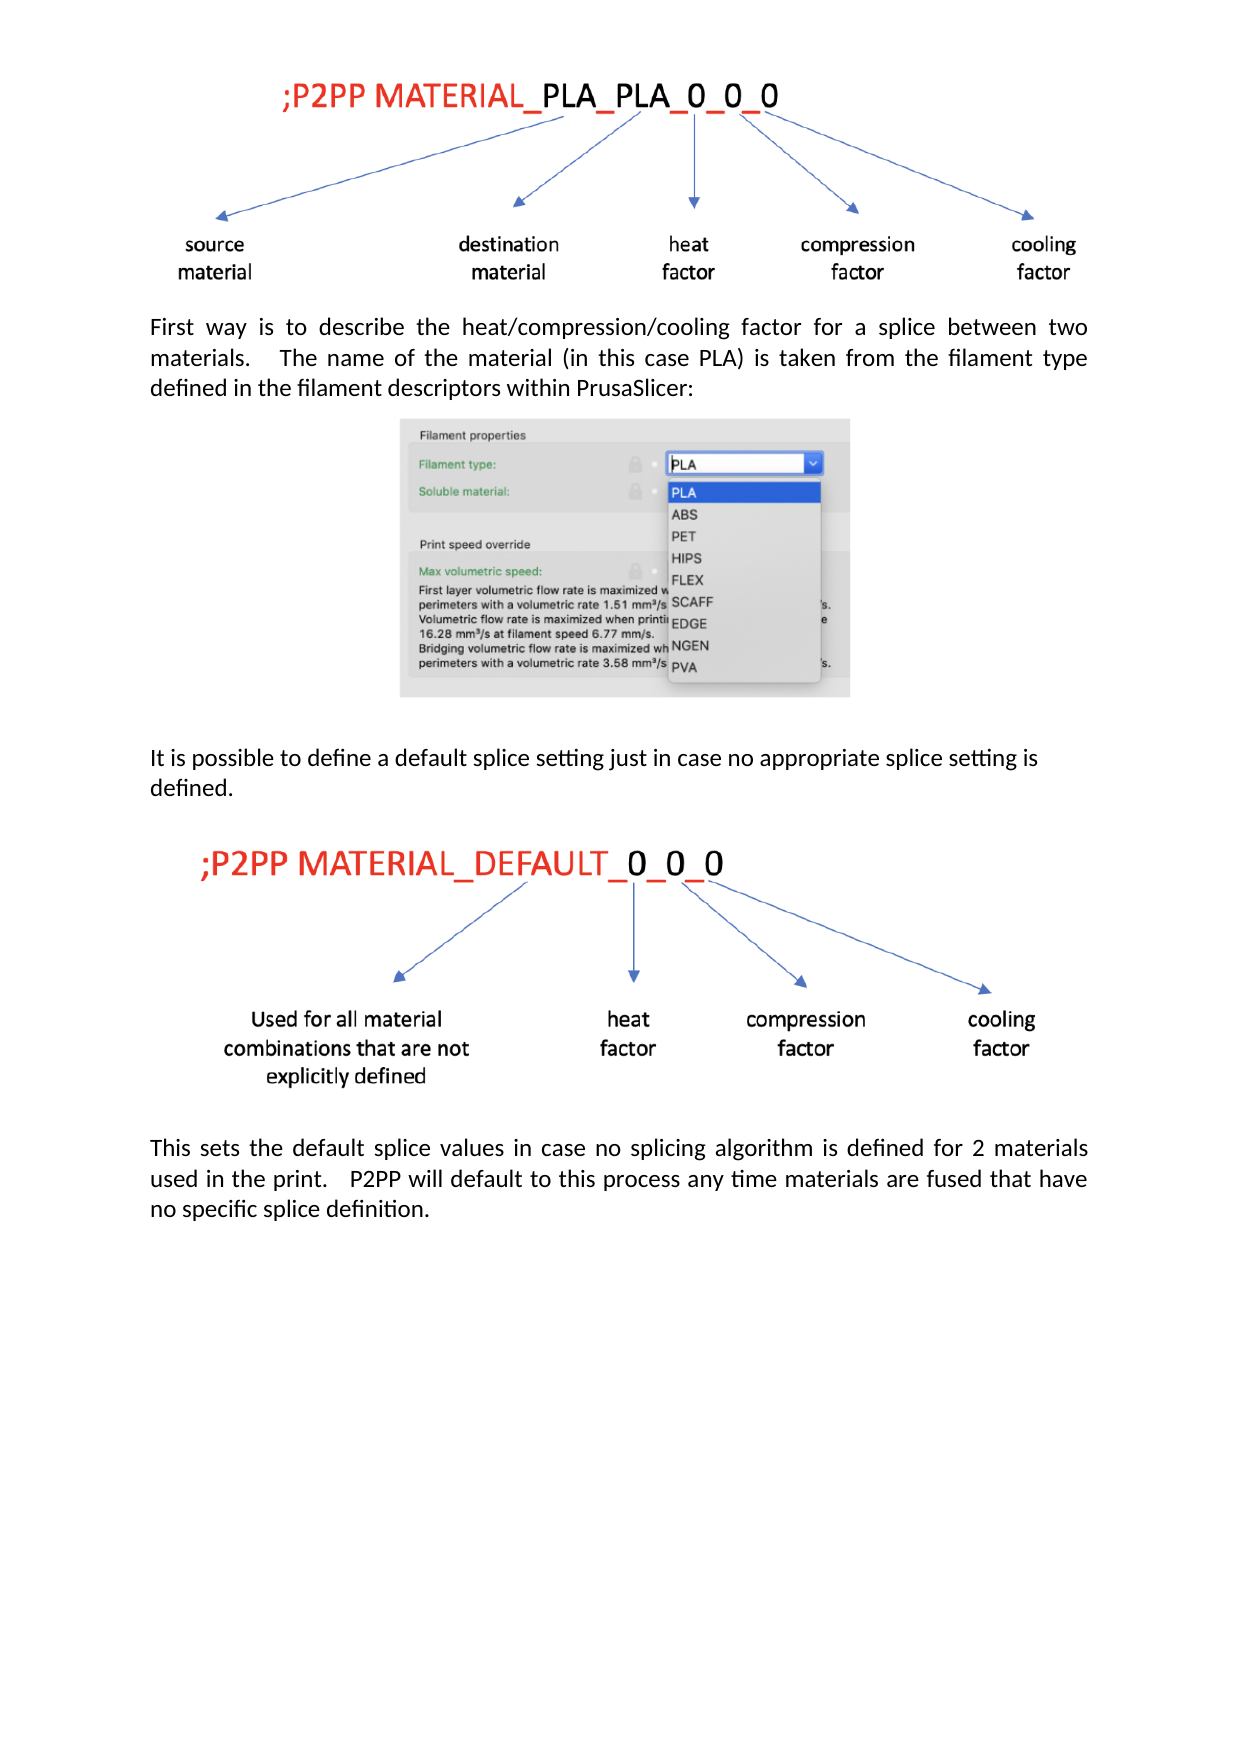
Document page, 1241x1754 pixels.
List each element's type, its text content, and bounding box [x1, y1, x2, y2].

picture [150, 58, 1090, 312]
picture [150, 833, 1090, 1102]
picture [372, 403, 868, 712]
text First way is to describe the heat/compression/cooling factor for a splice between two materials. The name of the material (in this case PLA) is taken from the filament type defined in the filament descriptors within PrusaSlicer: [150, 312, 1090, 403]
text It is possible to define a default splice setting just in case no appropriate splice setting is defined. [150, 742, 1090, 803]
text This sets the default splice values in case no splicing algorithm is defined for 2 materials used in the print. P2PP will default to this process any time materials are fused that have no specific splice definition. [150, 1132, 1090, 1224]
